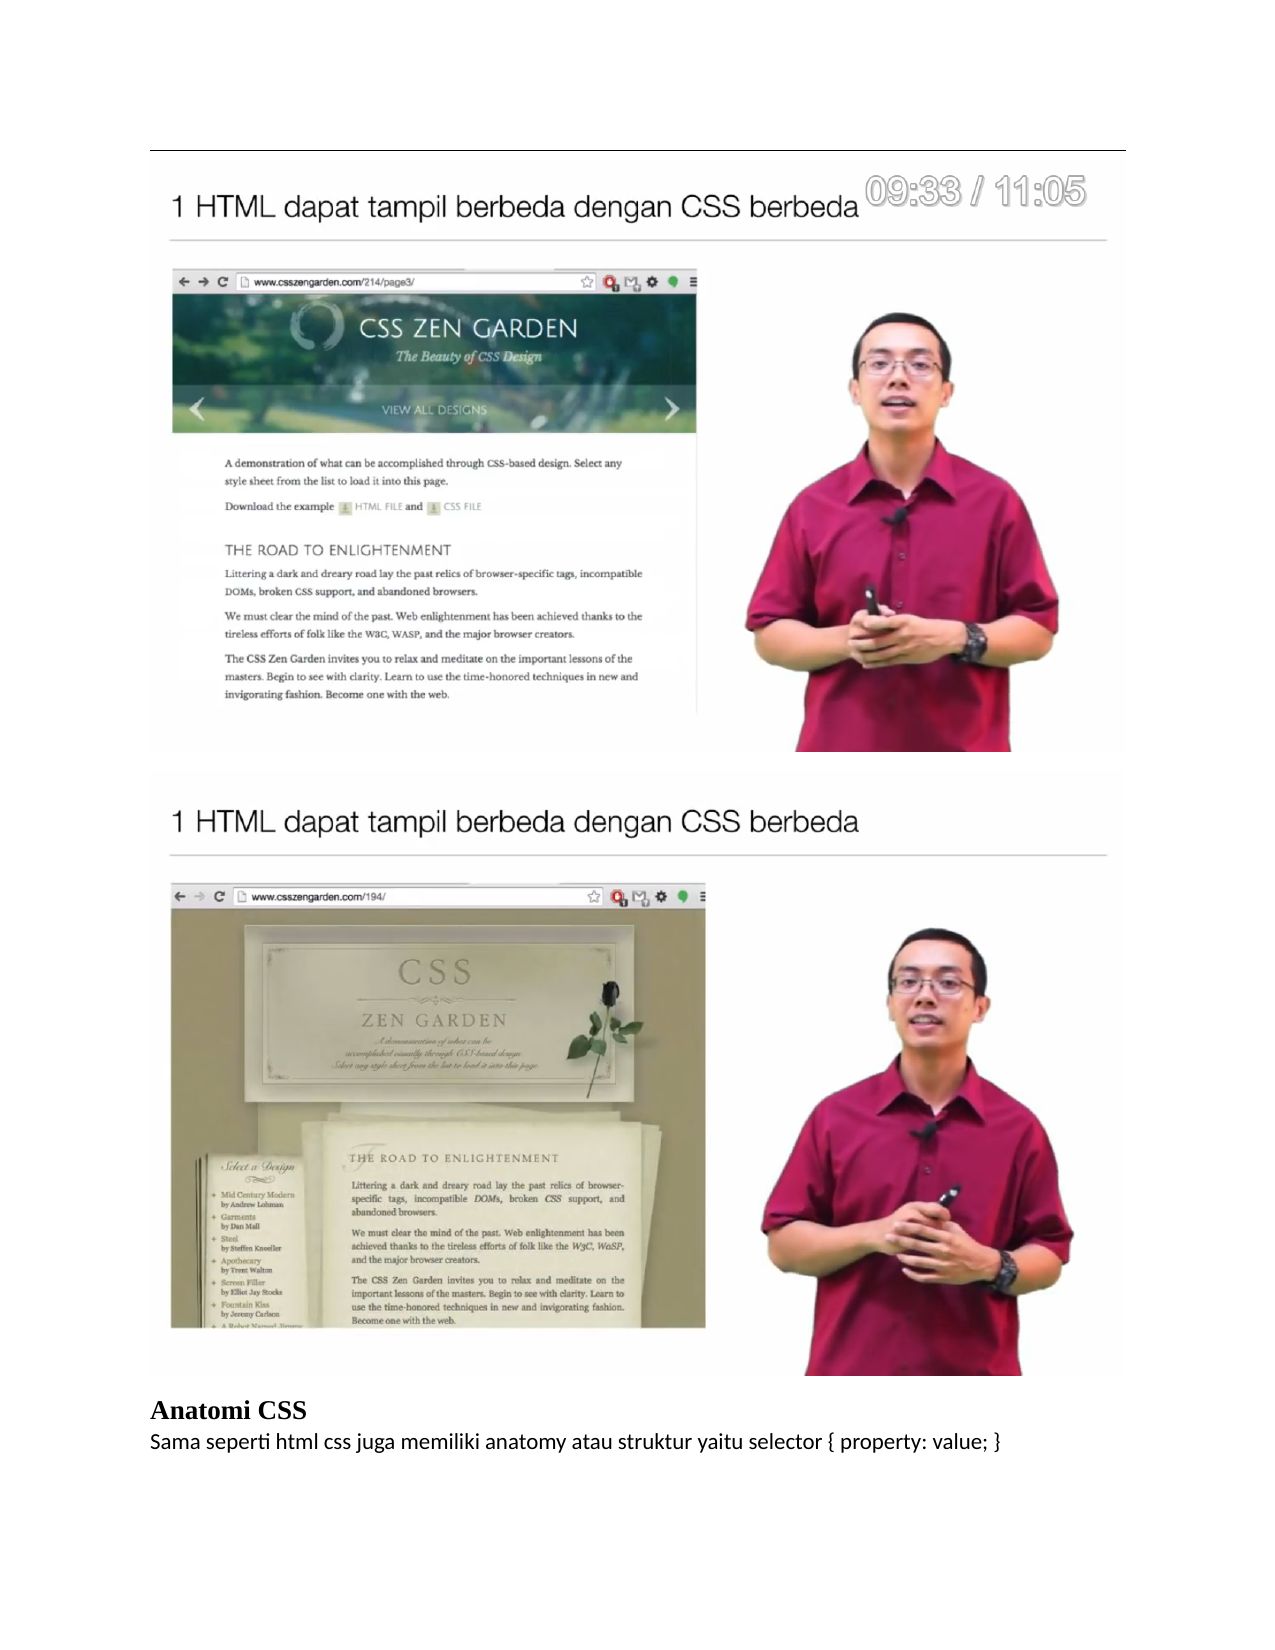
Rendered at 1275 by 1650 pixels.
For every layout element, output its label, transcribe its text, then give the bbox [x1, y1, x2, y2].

subtitle Anatomi CSS [150, 1394, 1125, 1425]
picture [150, 770, 1125, 1376]
picture [150, 150, 1126, 752]
text Sama seperti html css juga memiliki anatomy atau struktur yaitu selector { property: value; } [150, 1427, 1125, 1456]
